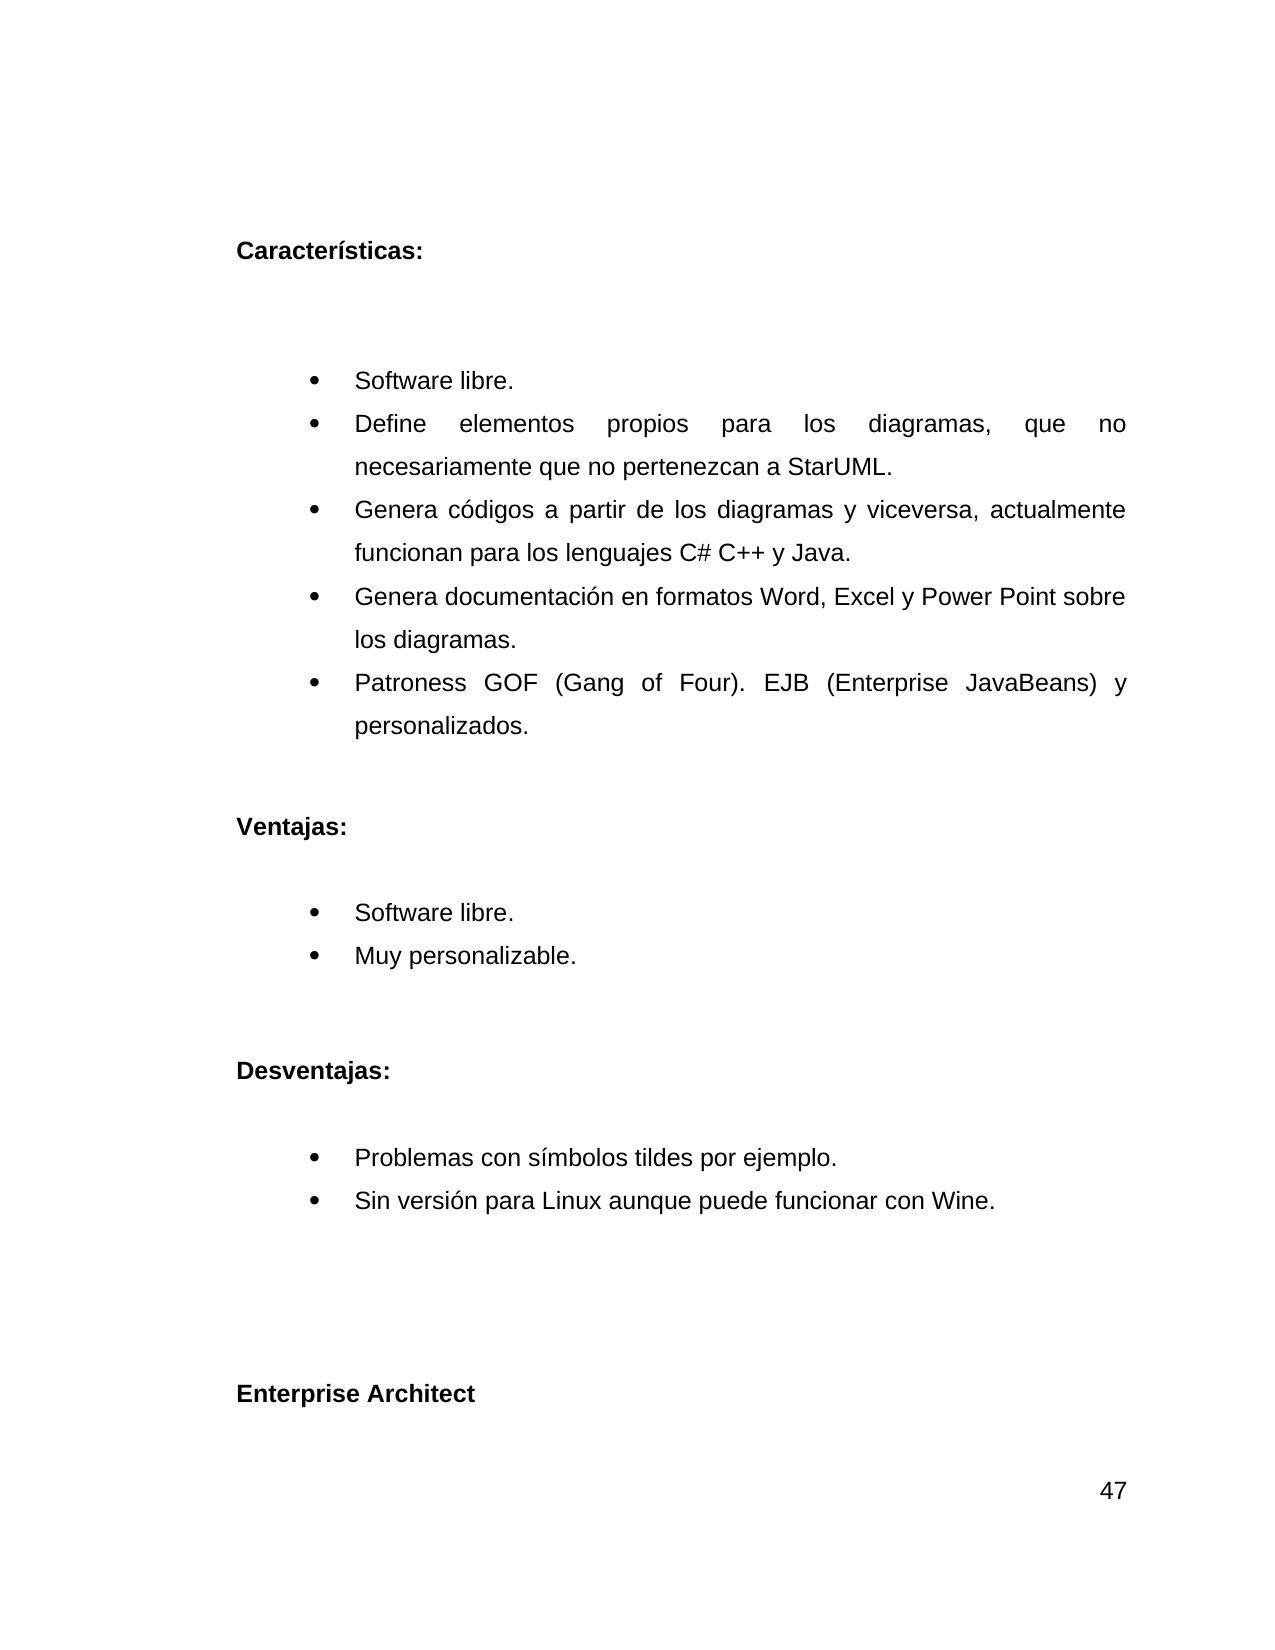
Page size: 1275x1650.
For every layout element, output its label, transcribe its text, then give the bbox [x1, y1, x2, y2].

text Características: [236, 236, 1127, 265]
list Patroness GOF (Gang of Four). EJB (Enterprise JavaBeans) y personalizados. [310, 668, 1127, 740]
text Enterprise Architect [236, 1379, 1127, 1408]
text Desventajas: [236, 1056, 1127, 1085]
list Genera códigos a partir de los diagramas y viceversa, actualmente funcionan para los lenguajes C# C++ y Java. [310, 495, 1127, 567]
list Software libre. [310, 898, 1127, 927]
text Ventajas: [236, 812, 1127, 841]
list Genera documentación en formatos Word, Excel y Power Point sobre los diagramas. [310, 582, 1127, 653]
list Problemas con símbolos tildes por ejemplo. [310, 1143, 1127, 1171]
list Define elementos propios para los diagramas, que no necesariamente que no pertenezcan a StarUML. [310, 409, 1127, 481]
list Sin versión para Linux aunque puede funcionar con Wine. [310, 1186, 1127, 1215]
list Muy personalizable. [310, 941, 1127, 970]
list Software libre. [310, 366, 1127, 394]
